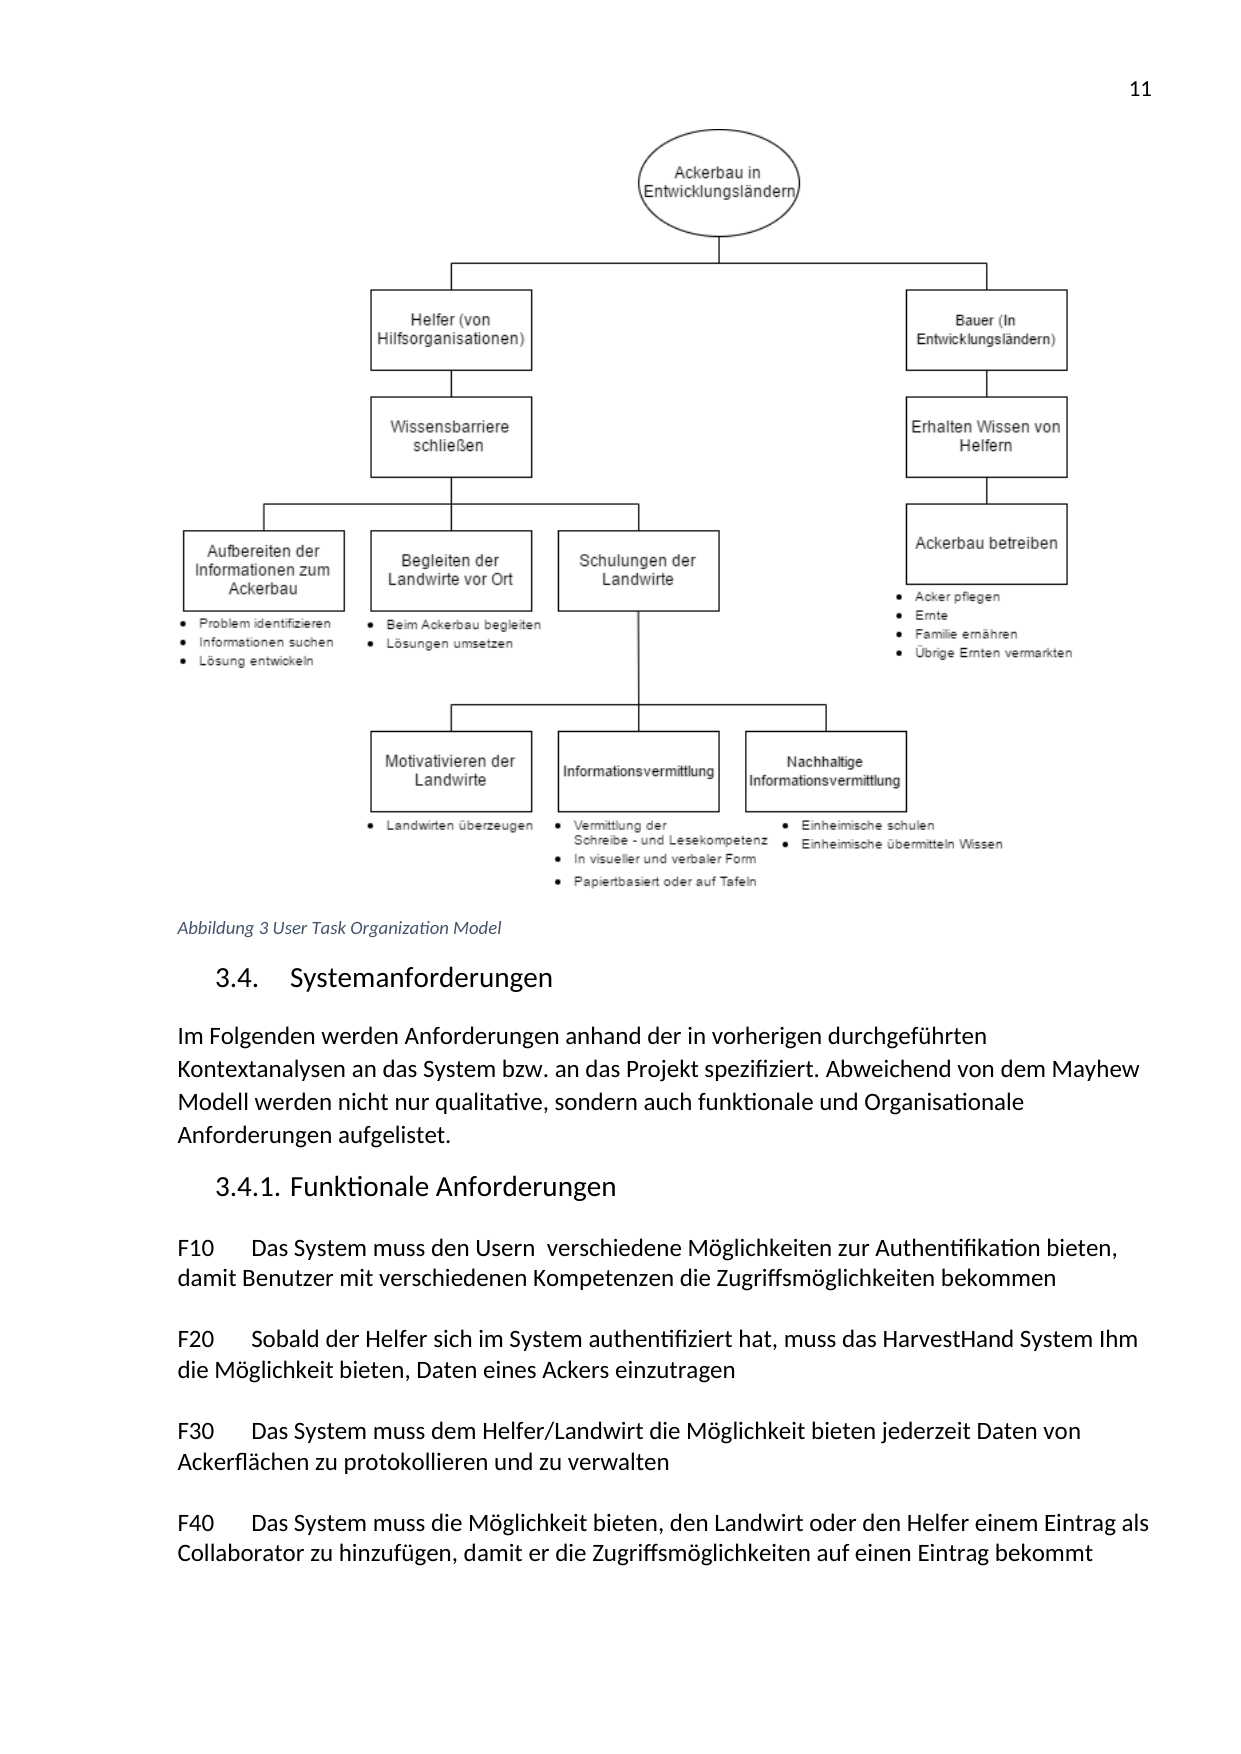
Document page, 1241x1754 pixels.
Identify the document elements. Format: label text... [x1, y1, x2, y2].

picture [177, 129, 1088, 897]
text Abbildung 3 User Task Organization Model [177, 916, 1152, 939]
text F40 Das System muss die Möglichkeit bieten, den Landwirt oder den Helfer einem Eintrag als Collaborator zu hinzufügen, damit er die Zugriffsmöglichkeiten auf einen Eintrag bekommt [177, 1507, 1152, 1568]
text F30 Das System muss dem Helfer/Landwirt die Möglichkeit bieten jederzeit Daten von Ackerflächen zu protokollieren und zu verwalten [177, 1415, 1152, 1476]
subtitle Systemanforderungen [215, 959, 1152, 995]
subtitle Funktionale Anforderungen [215, 1168, 1152, 1204]
text F10 Das System muss den Usern verschiedene Möglichkeiten zur Authentifikation bieten, damit Benutzer mit verschiedenen Kompetenzen die Zugriffsmöglichkeiten bekommen [177, 1232, 1152, 1293]
text Im Folgenden werden Anforderungen anhand der in vorherigen durchgeführten Kontextanalysen an das System bzw. an das Projekt spezifiziert. Abweichend von dem Mayhew Modell werden nicht nur qualitative, sondern auch funktionale und Organisationale Anforderungen aufgelistet. [177, 1020, 1152, 1149]
text F20 Sobald der Helfer sich im System authentifiziert hat, muss das HarvestHand System Ihm die Möglichkeit bieten, Daten eines Ackers einzutragen [177, 1323, 1152, 1384]
